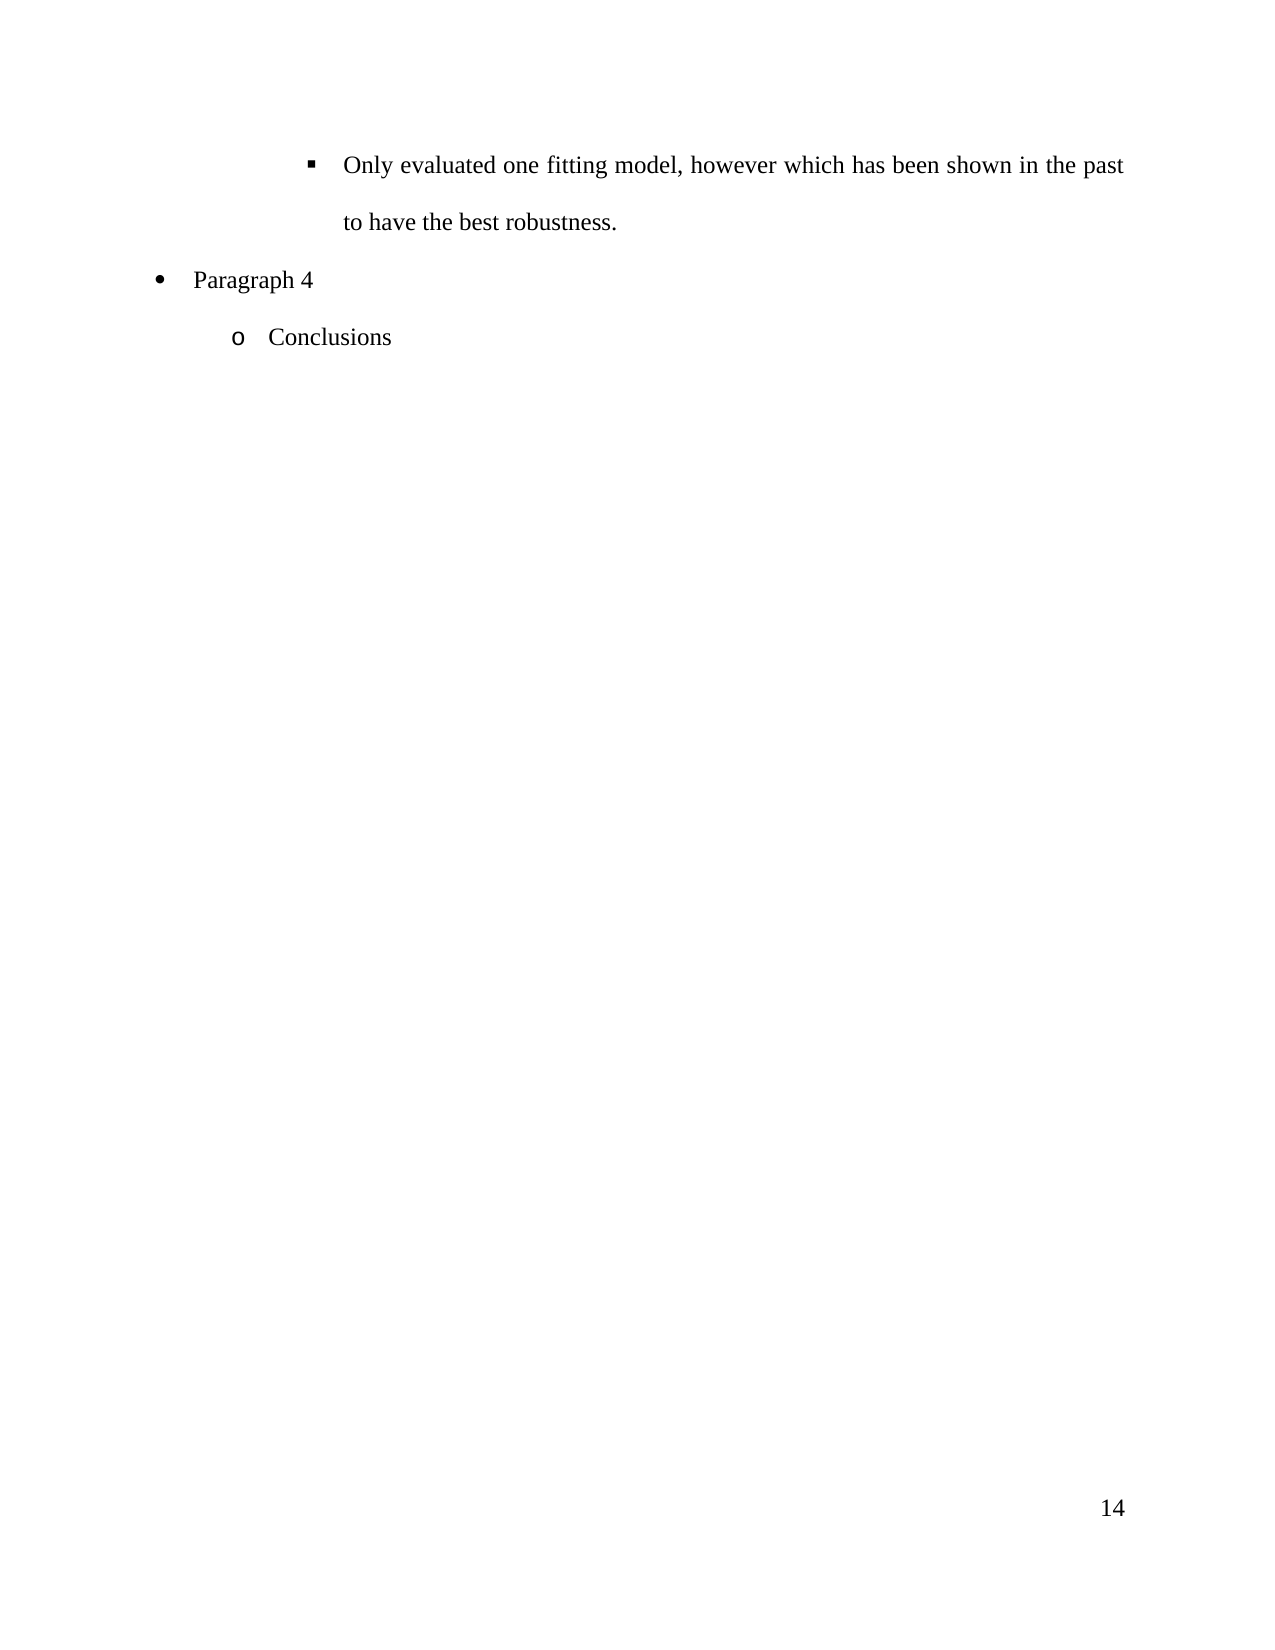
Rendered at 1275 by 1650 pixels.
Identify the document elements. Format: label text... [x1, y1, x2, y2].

list Paragraph 4 [156, 265, 1125, 294]
list Only evaluated one fitting model, however which has been shown in the past to have the best robustness. [306, 150, 1125, 236]
list Conclusions [231, 322, 1125, 353]
